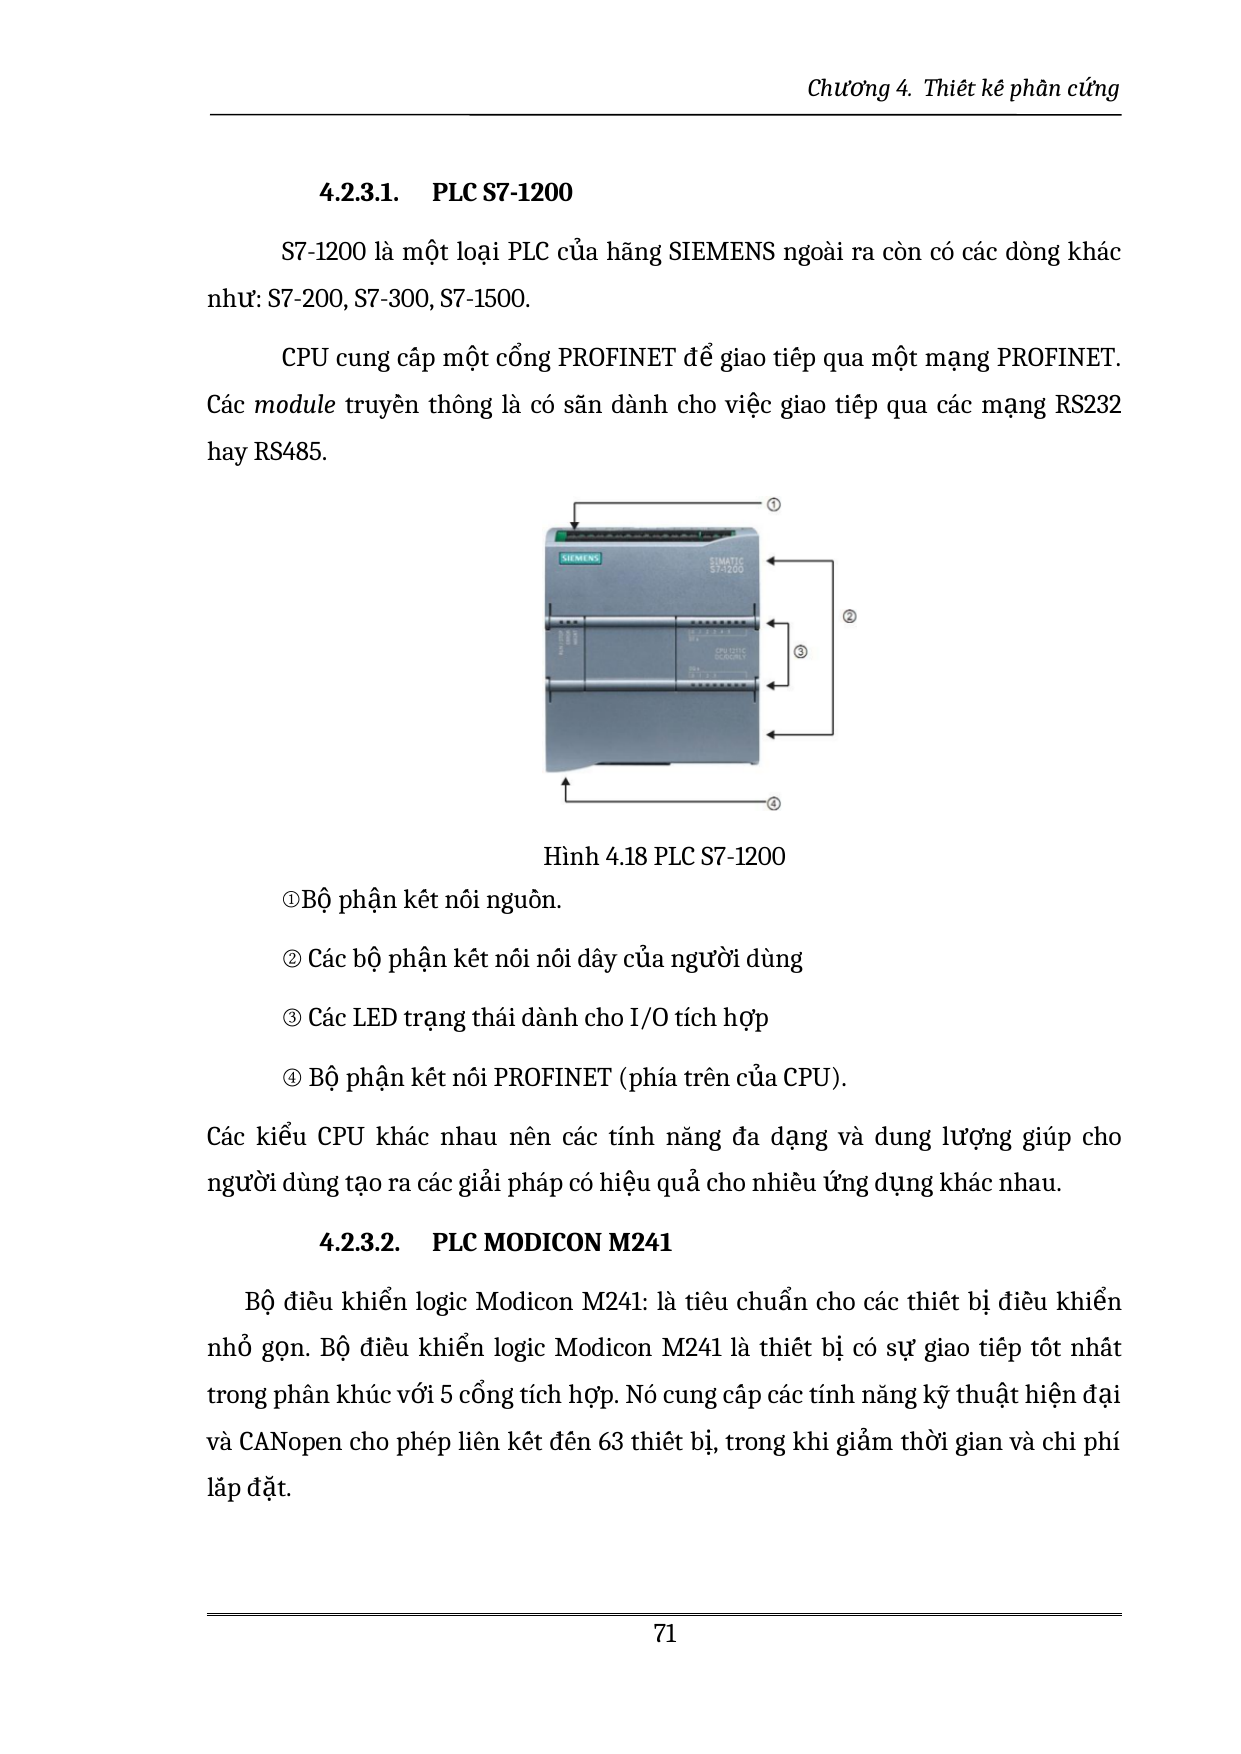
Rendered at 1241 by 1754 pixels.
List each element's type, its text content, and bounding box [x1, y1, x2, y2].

text ④ Bộ phận kết nối PROFINET (phía trên của CPU). [207, 1062, 1122, 1093]
subtitle PLC MODICON M241 [319, 1227, 1122, 1258]
picture [541, 494, 863, 813]
text CPU cung cấp một cổng PROFINET để giao tiếp qua một mạng PROFINET. Các module truyền thông là có sẵn dành cho việc giao tiếp qua các mạng RS232 hay RS485. [207, 342, 1122, 467]
text ② Các bộ phận kết nối nối dây của người dùng [207, 943, 1122, 974]
subtitle PLC S7-1200 [319, 177, 1122, 208]
text S7-1200 là một loại PLC của hãng SIEMENS ngoài ra còn có các dòng khác như: S7-200, S7-300, S7-1500. [207, 236, 1122, 314]
text Các kiểu CPU khác nhau nên các tính năng đa dạng và dung lượng giúp cho người dùng tạo ra các giải pháp có hiệu quả cho nhiều ứng dụng khác nhau. [207, 1121, 1122, 1199]
text Bộ phận kết nối nguồn. [207, 884, 1122, 915]
text Bộ điều khiển logic Modicon M241: là tiêu chuẩn cho các thiết bị điều khiển nhỏ gọn. Bộ điều khiển logic Modicon M241 là thiết bị có sự giao tiếp tốt nhất trong phân khúc với 5 cổng tích hợp. Nó cung cấp các tính năng kỹ thuật hiện đại và CANopen cho phép liên kết đến 63 thiết bị, trong khi giảm thời gian và chi phí lắp đặt. [207, 1286, 1122, 1504]
text ③ Các LED trạng thái dành cho I/O tích hợp [207, 1002, 1122, 1034]
